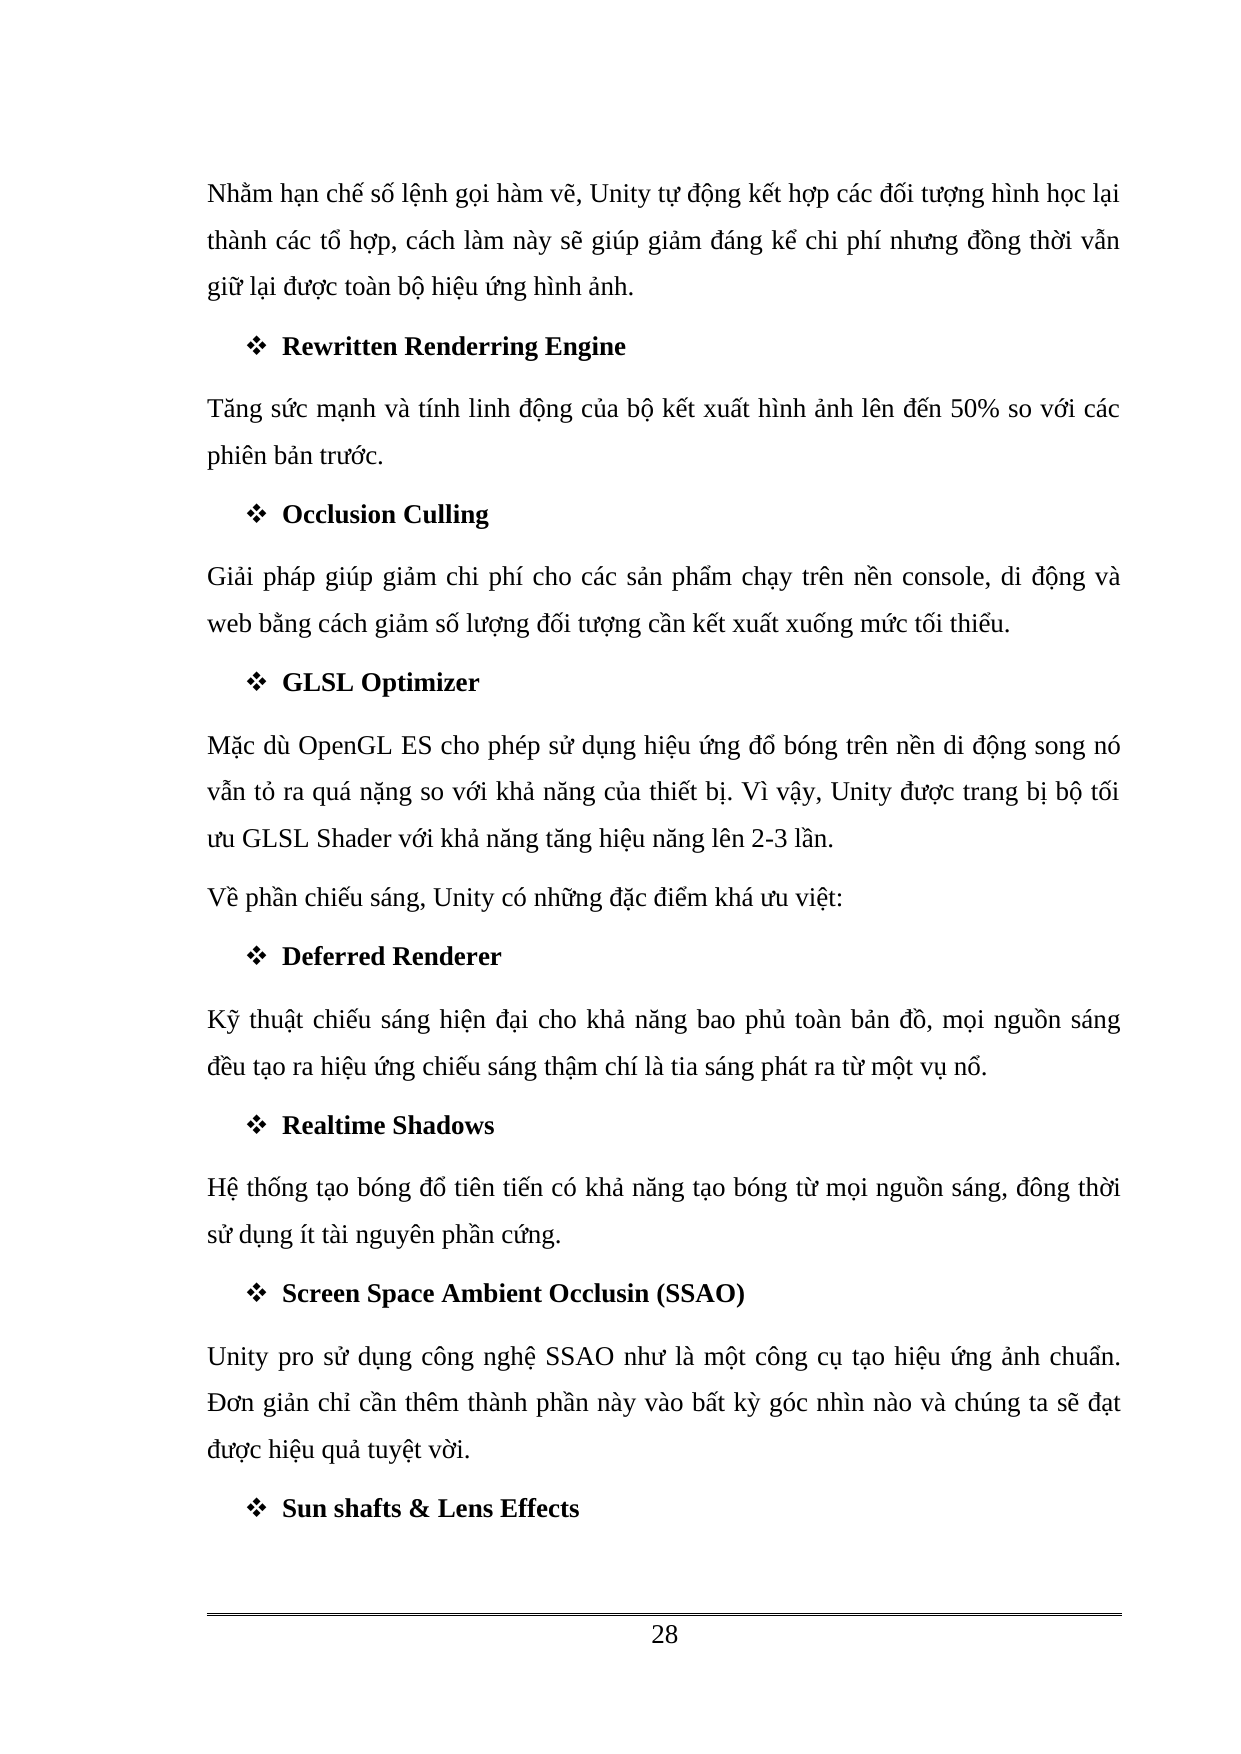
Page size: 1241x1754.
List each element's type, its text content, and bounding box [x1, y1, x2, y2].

text Unity pro sử dụng công nghệ SSAO như là một công cụ tạo hiệu ứng ảnh chuẩn. Đơn giản chỉ cần thêm thành phần này vào bất kỳ góc nhìn nào và chúng ta sẽ đạt được hiệu quả tuyệt vời. [207, 1340, 1122, 1464]
text Kỹ thuật chiếu sáng hiện đại cho khả năng bao phủ toàn bản đồ, mọi nguồn sáng đều tạo ra hiệu ứng chiếu sáng thậm chí là tia sáng phát ra từ một vụ nổ. [207, 1003, 1122, 1081]
text Hệ thống tạo bóng đổ tiên tiến có khả năng tạo bóng từ mọi nguồn sáng, đông thời sử dụng ít tài nguyên phần cứng. [207, 1171, 1122, 1249]
list GLSL Optimizer [244, 666, 1122, 698]
text Mặc dù OpenGL ES cho phép sử dụng hiệu ứng đổ bóng trên nền di động song nó vẫn tỏ ra quá nặng so với khả năng của thiết bị. Vì vậy, Unity được trang bị bộ tối ưu GLSL Shader với khả năng tăng hiệu năng lên 2-3 lần. [207, 729, 1122, 853]
list Screen Space Ambient Occlusin (SSAO) [244, 1277, 1122, 1308]
list Sun shafts & Lens Effects [244, 1492, 1122, 1523]
list Deferred Renderer [244, 941, 1122, 972]
text Giải pháp giúp giảm chi phí cho các sản phẩm chạy trên nền console, di động và web bằng cách giảm số lượng đối tượng cần kết xuất xuống mức tối thiểu. [207, 561, 1122, 638]
text Nhằm hạn chế số lệnh gọi hàm vẽ, Unity tự động kết hợp các đối tượng hình học lại thành các tổ hợp, cách làm này sẽ giúp giảm đáng kể chi phí nhưng đồng thời vẫn giữ lại được toàn bộ hiệu ứng hình ảnh. [207, 177, 1122, 302]
list Occlusion Culling [244, 498, 1122, 529]
list Realtime Shadows [244, 1109, 1122, 1140]
list Rewritten Renderring Engine [244, 330, 1122, 361]
text Tăng sức mạnh và tính linh động của bộ kết xuất hình ảnh lên đến 50% so với các phiên bản trước. [207, 392, 1122, 470]
text Về phần chiếu sáng, Unity có những đặc điểm khá ưu việt: [207, 881, 1122, 912]
